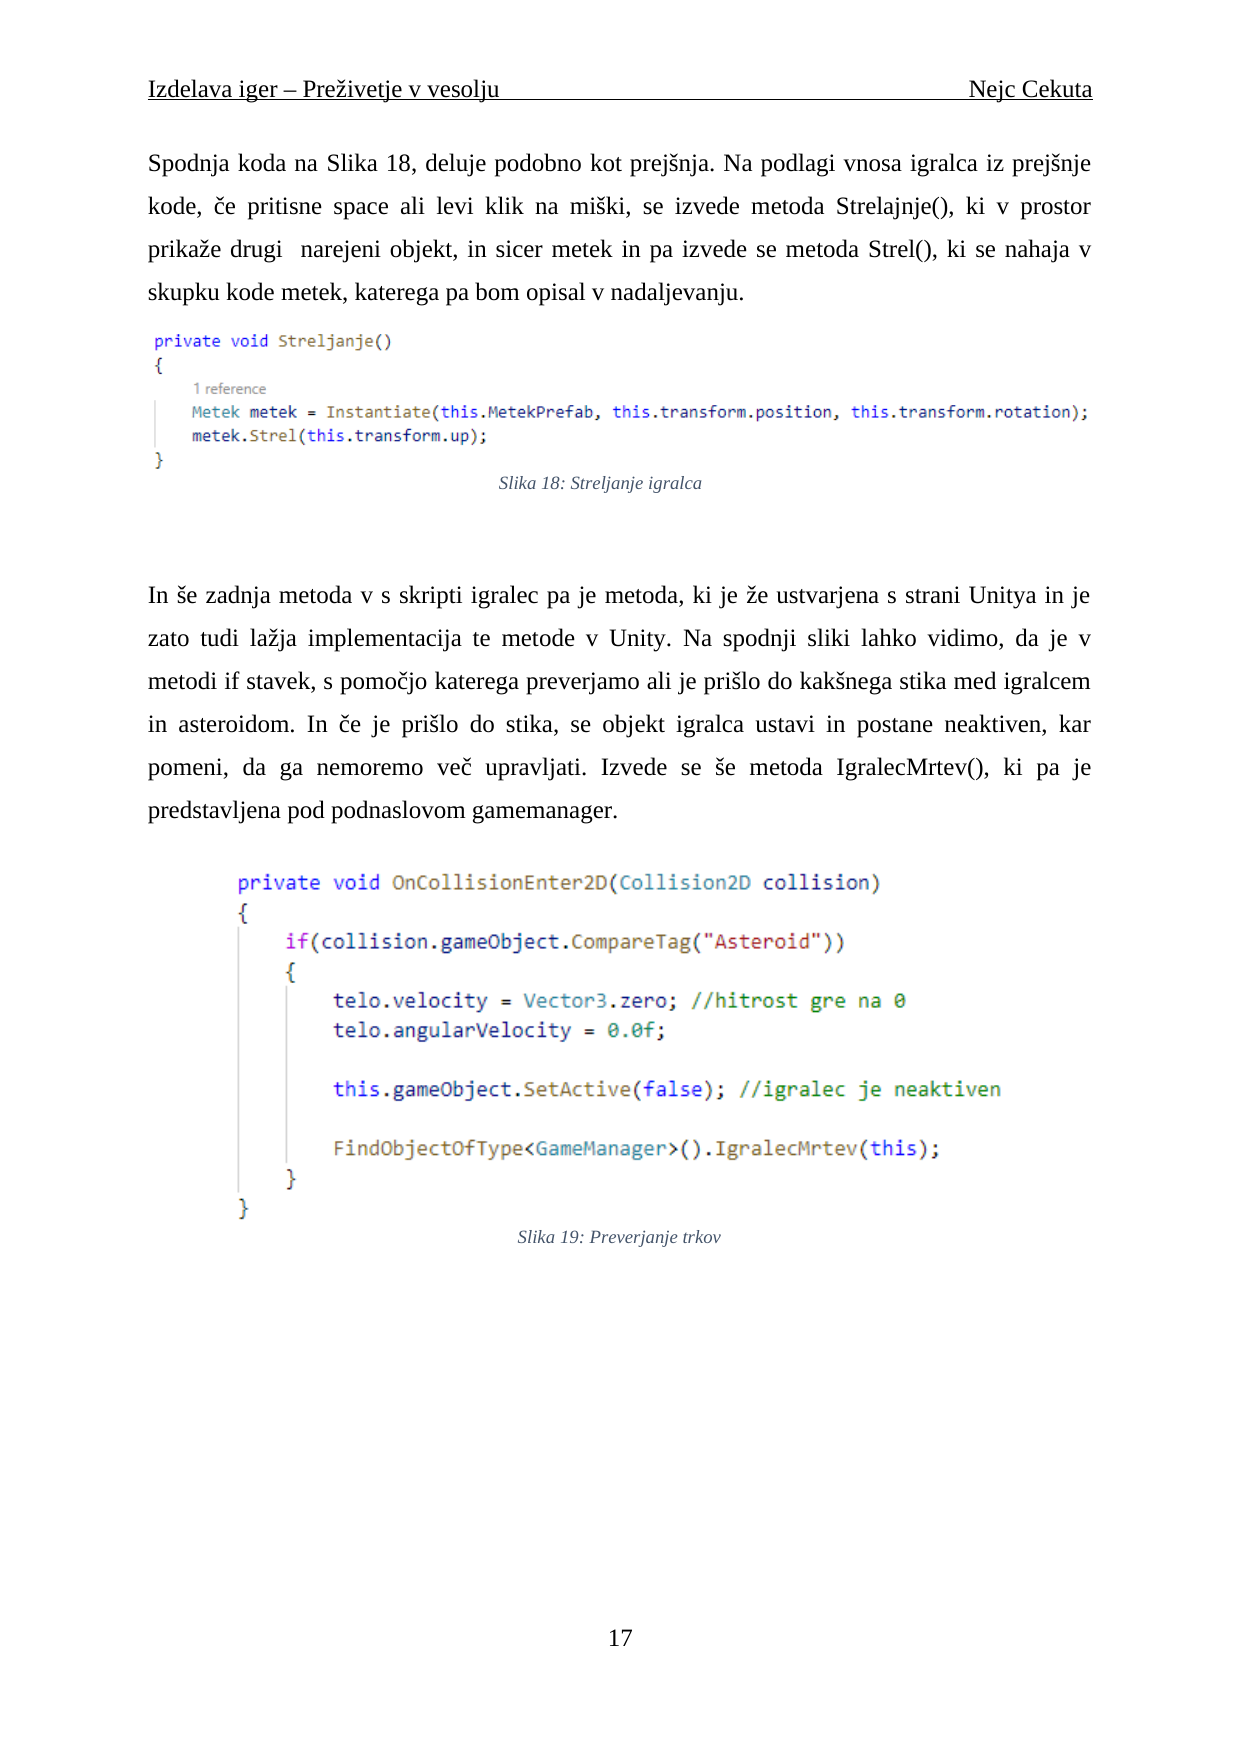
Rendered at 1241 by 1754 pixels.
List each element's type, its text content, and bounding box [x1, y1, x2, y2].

picture [227, 868, 1013, 1225]
text In še zadnja metoda v s skripti igralec pa je metoda, ki je že ustvarjena s strani Unitya in je zato tudi lažja implementacija te metode v Unity. Na spodnji sliki lahko vidimo, da je v metodi if stavek, s pomočjo katerega preverjamo ali je prišlo do kakšnega stika med igralcem in asteroidom. In če je prišlo do stika, se objekt igralca ustavi in postane neaktiven, kar pomeni, da ga nemoremo več upravljati. Izvede se še metoda IgralecMrtev(), ki pa je predstavljena pod podnaslovom gamemanager. [148, 580, 1093, 824]
text Spodnja koda na sliki 18, deluje podobno kot prejšnja. Na podlagi vnosa igralca iz prejšnje kode, če pritisne space ali levi klik na miški, se izvede metoda Strelajnje(), ki v prostor prikaže drugi narejeni objekt, in sicer metek in pa izvede se metoda Strel(), ki se nahaja v skupku kode metek, katerega pa bom opisal v nadaljevanju. [148, 148, 1093, 306]
picture [147, 333, 1093, 475]
